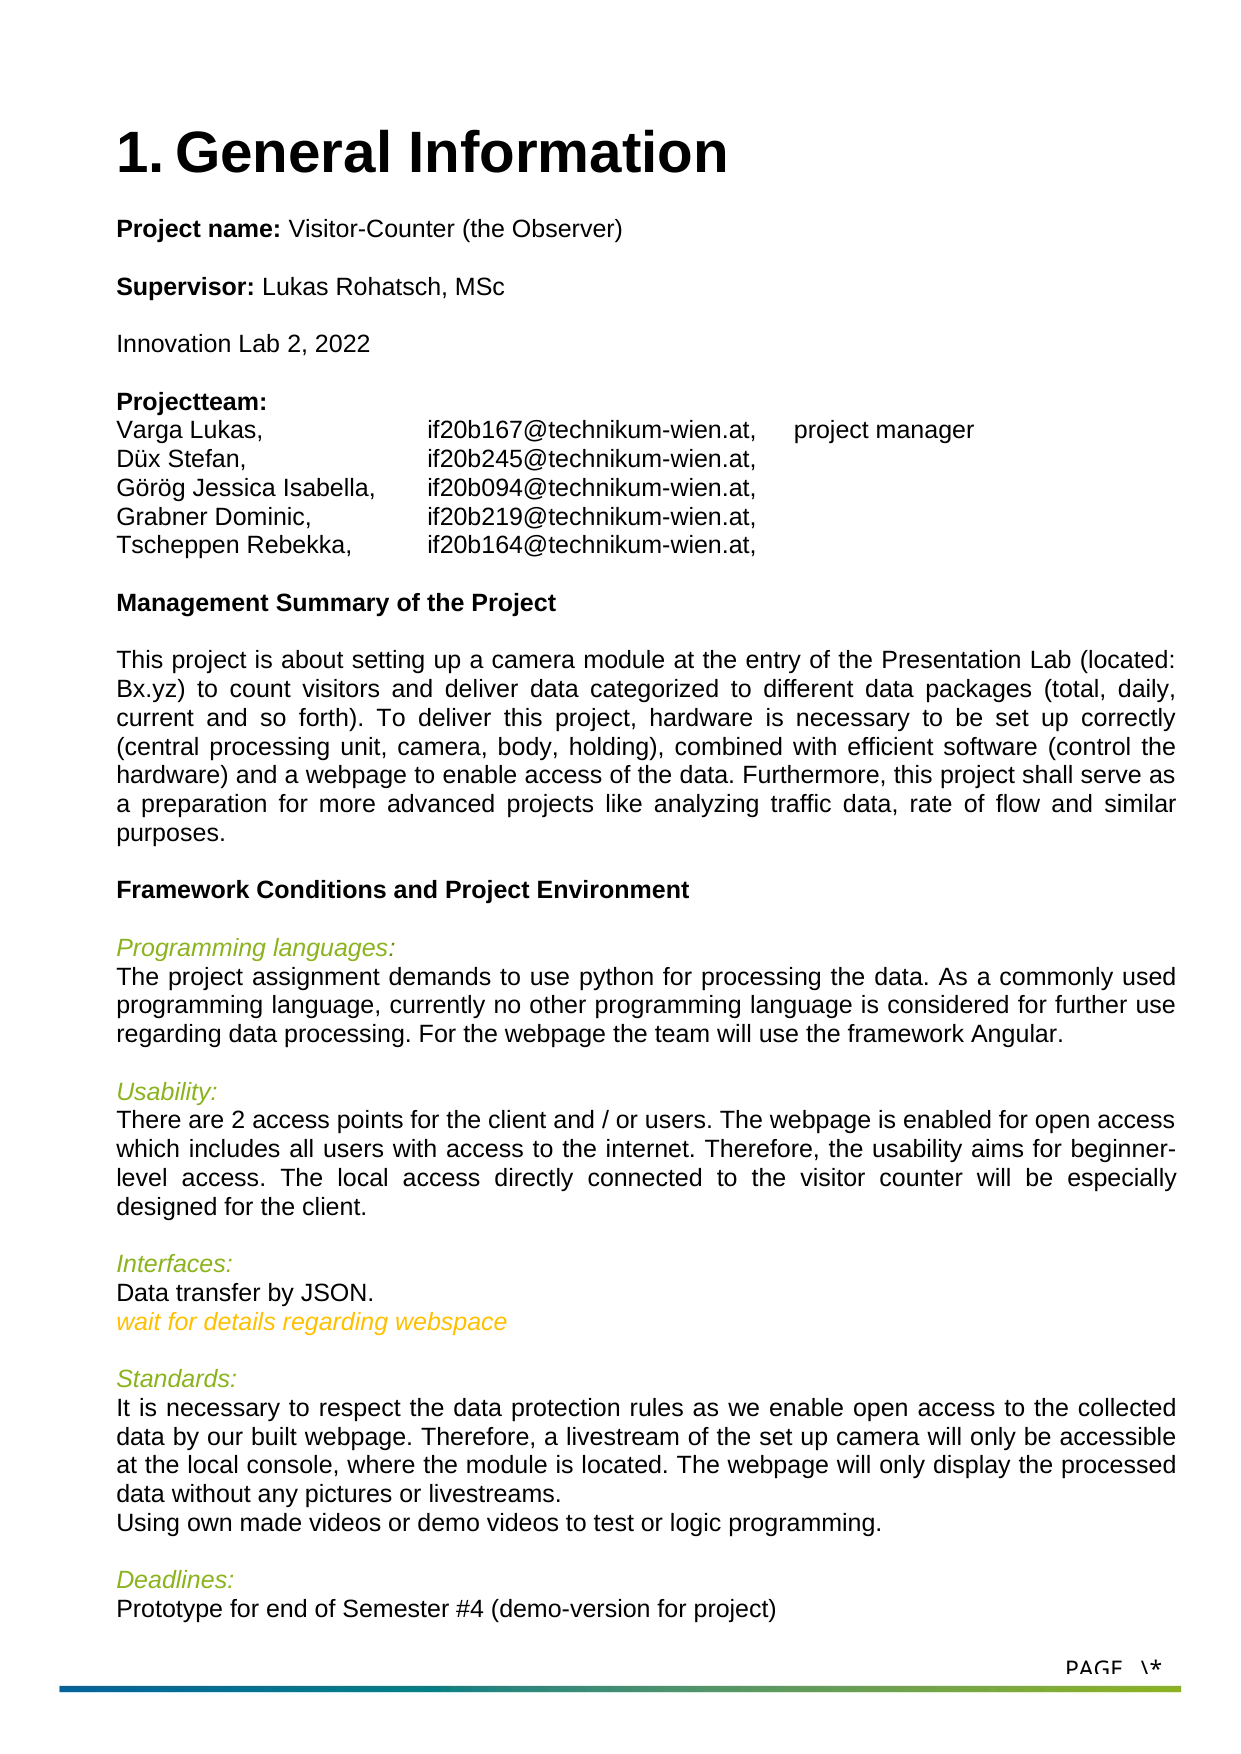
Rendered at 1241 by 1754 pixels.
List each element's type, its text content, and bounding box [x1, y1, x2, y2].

picture [0, 1680, 1240, 1752]
text Düx Stefan, if20b245@technikum-wien.at, [116, 444, 1178, 473]
text Tscheppen Rebekka, if20b164@technikum-wien.at, [116, 530, 1178, 559]
text Prototype for end of Semester #4 (demo-version for project) [116, 1594, 1178, 1623]
text Data transfer by JSON. [116, 1278, 1178, 1307]
list General Information [116, 118, 1178, 185]
text Varga Lukas, if20b167@technikum-wien.at, project manager [116, 415, 1178, 444]
text This project is about setting up a camera module at the entry of the Presentation Lab (located: Bx.yz) to count visitors and deliver data categorized to different data packages (total, daily, current and so forth). To deliver this project, hardware is necessary to be set up correctly (central processing unit, camera, body, holding), combined with efficient software (control the hardware) and a webpage to enable access of the data. Furthermore, this project shall serve as a preparation for more advanced projects like analyzing traffic data, rate of flow and similar purposes. [116, 645, 1178, 847]
text Programming languages: [116, 933, 1178, 962]
text Standards: [116, 1364, 1178, 1393]
text Projectteam: [116, 387, 1178, 415]
text Görög Jessica Isabella, if20b094@technikum-wien.at, [116, 473, 1178, 502]
text Project name: Visitor-Counter (the Observer) [116, 214, 1178, 243]
text Grabner Dominic, if20b219@technikum-wien.at, [116, 502, 1178, 530]
text Usability: [116, 1077, 1178, 1105]
text Deadlines: [116, 1565, 1178, 1594]
text The project assignment demands to use python for processing the data. As a commonly used programming language, currently no other programming language is considered for further use regarding data processing. For the webpage the team will use the framework Angular. [116, 962, 1178, 1048]
text Innovation Lab 2, 2022 [116, 329, 1178, 358]
text Using own made videos or demo videos to test or logic programming. [116, 1508, 1178, 1537]
text wait for details regarding webspace [116, 1307, 1178, 1335]
text Management Summary of the Project [116, 588, 1178, 617]
text Supervisor: Lukas Rohatsch, MSc [116, 272, 1178, 300]
text Framework Conditions and Project Environment [116, 875, 1178, 904]
text It is necessary to respect the data protection rules as we enable open access to the collected data by our built webpage. Therefore, a livestream of the set up camera will only be accessible at the local console, where the module is located. The webpage will only display the processed data without any pictures or livestreams. [116, 1393, 1178, 1508]
text Interfaces: [116, 1249, 1178, 1278]
text There are 2 access points for the client and / or users. The webpage is enabled for open access which includes all users with access to the internet. Therefore, the usability aims for beginner-level access. The local access directly connected to the visitor counter will be especially designed for the client. [116, 1105, 1178, 1220]
